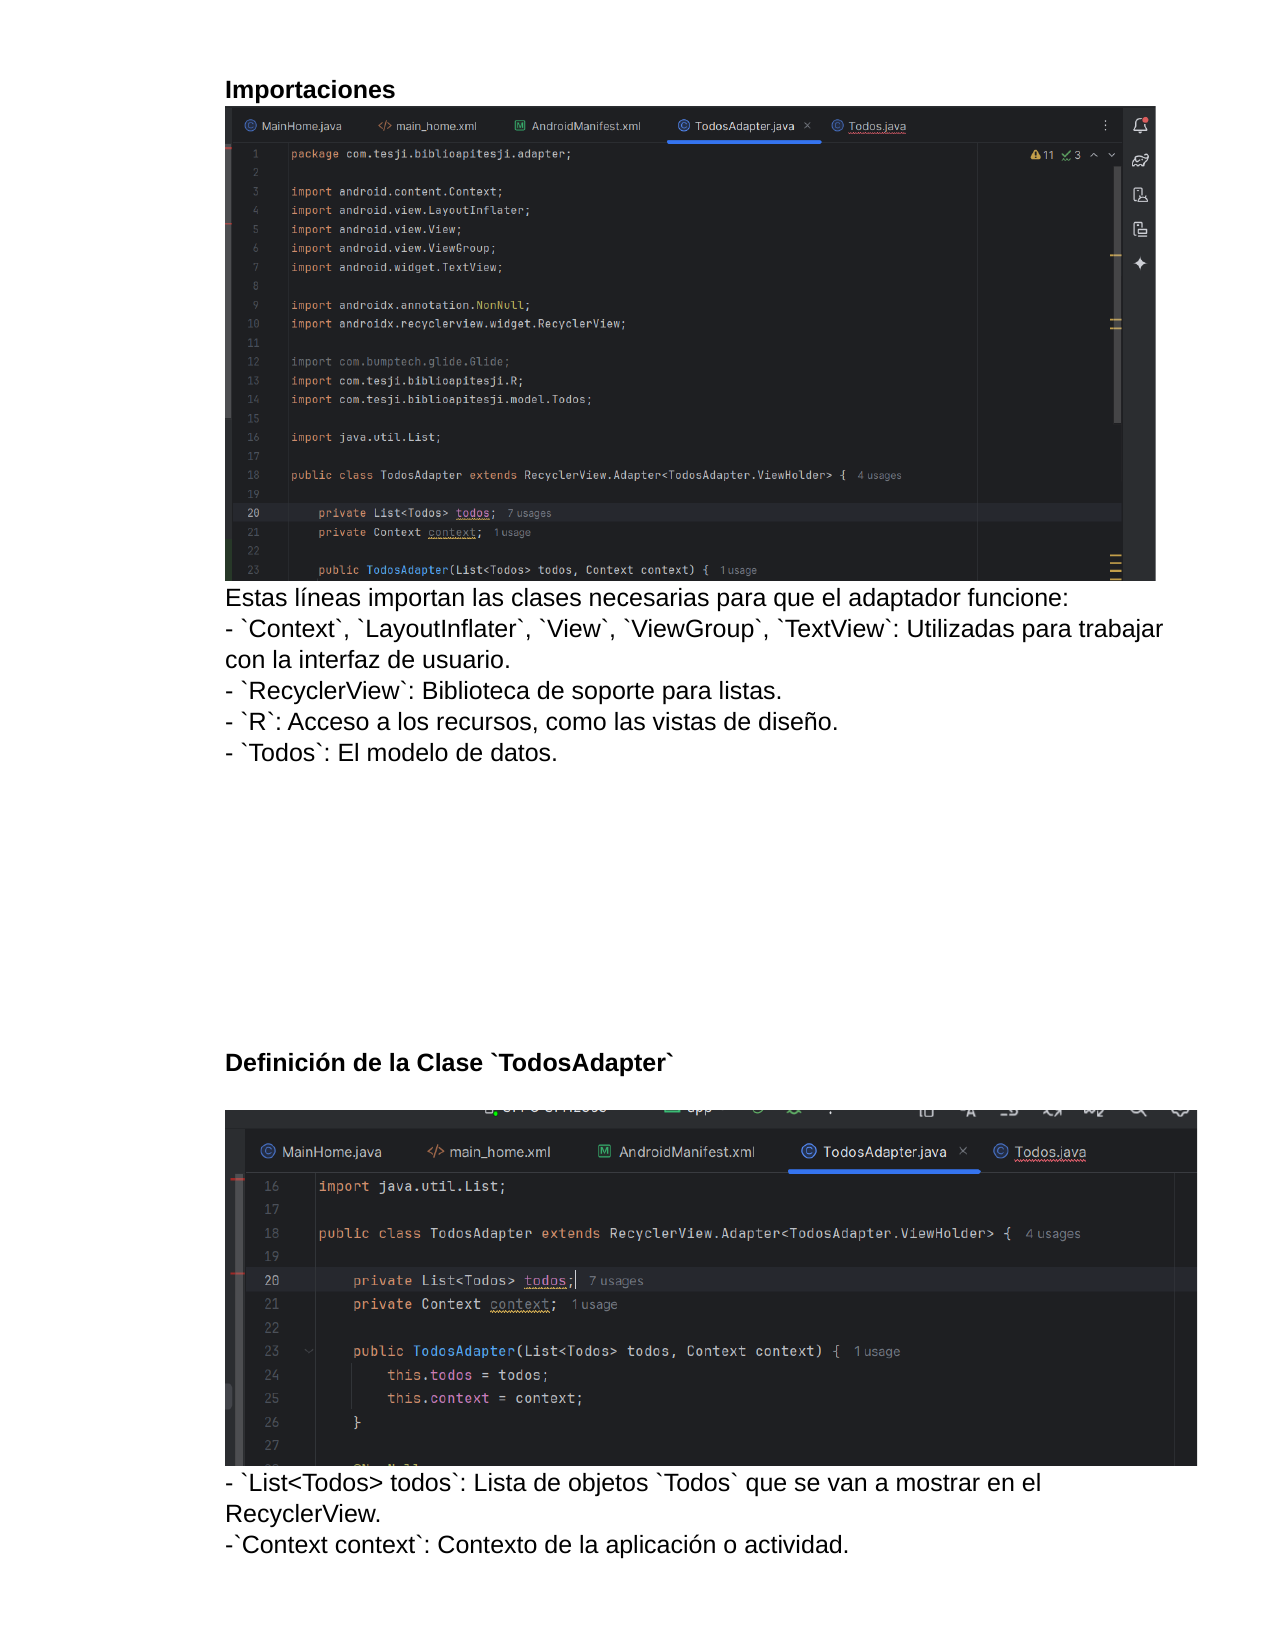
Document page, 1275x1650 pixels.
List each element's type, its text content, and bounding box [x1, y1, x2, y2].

list Estas líneas importan las clases necesarias para que el adaptador funcione: [225, 583, 1200, 612]
list - `R`: Acceso a los recursos, como las vistas de diseño. [225, 707, 1200, 736]
list - `List<Todos> todos`: Lista de objetos `Todos` que se van a mostrar en el RecyclerView. [225, 1468, 1200, 1528]
list -`Context context`: Contexto de la aplicación o actividad. [225, 1530, 1200, 1559]
picture [225, 1110, 1198, 1466]
list - `RecyclerView`: Biblioteca de soporte para listas. [225, 676, 1200, 705]
list Definición de la Clase `TodosAdapter` [225, 1048, 1200, 1077]
list - `Todos`: El modelo de datos. [225, 738, 1200, 767]
list Importaciones [225, 75, 1200, 104]
list - `Context`, `LayoutInflater`, `View`, `ViewGroup`, `TextView`: Utilizadas para trabajar con la interfaz de usuario. [225, 614, 1200, 674]
picture [225, 106, 1156, 581]
